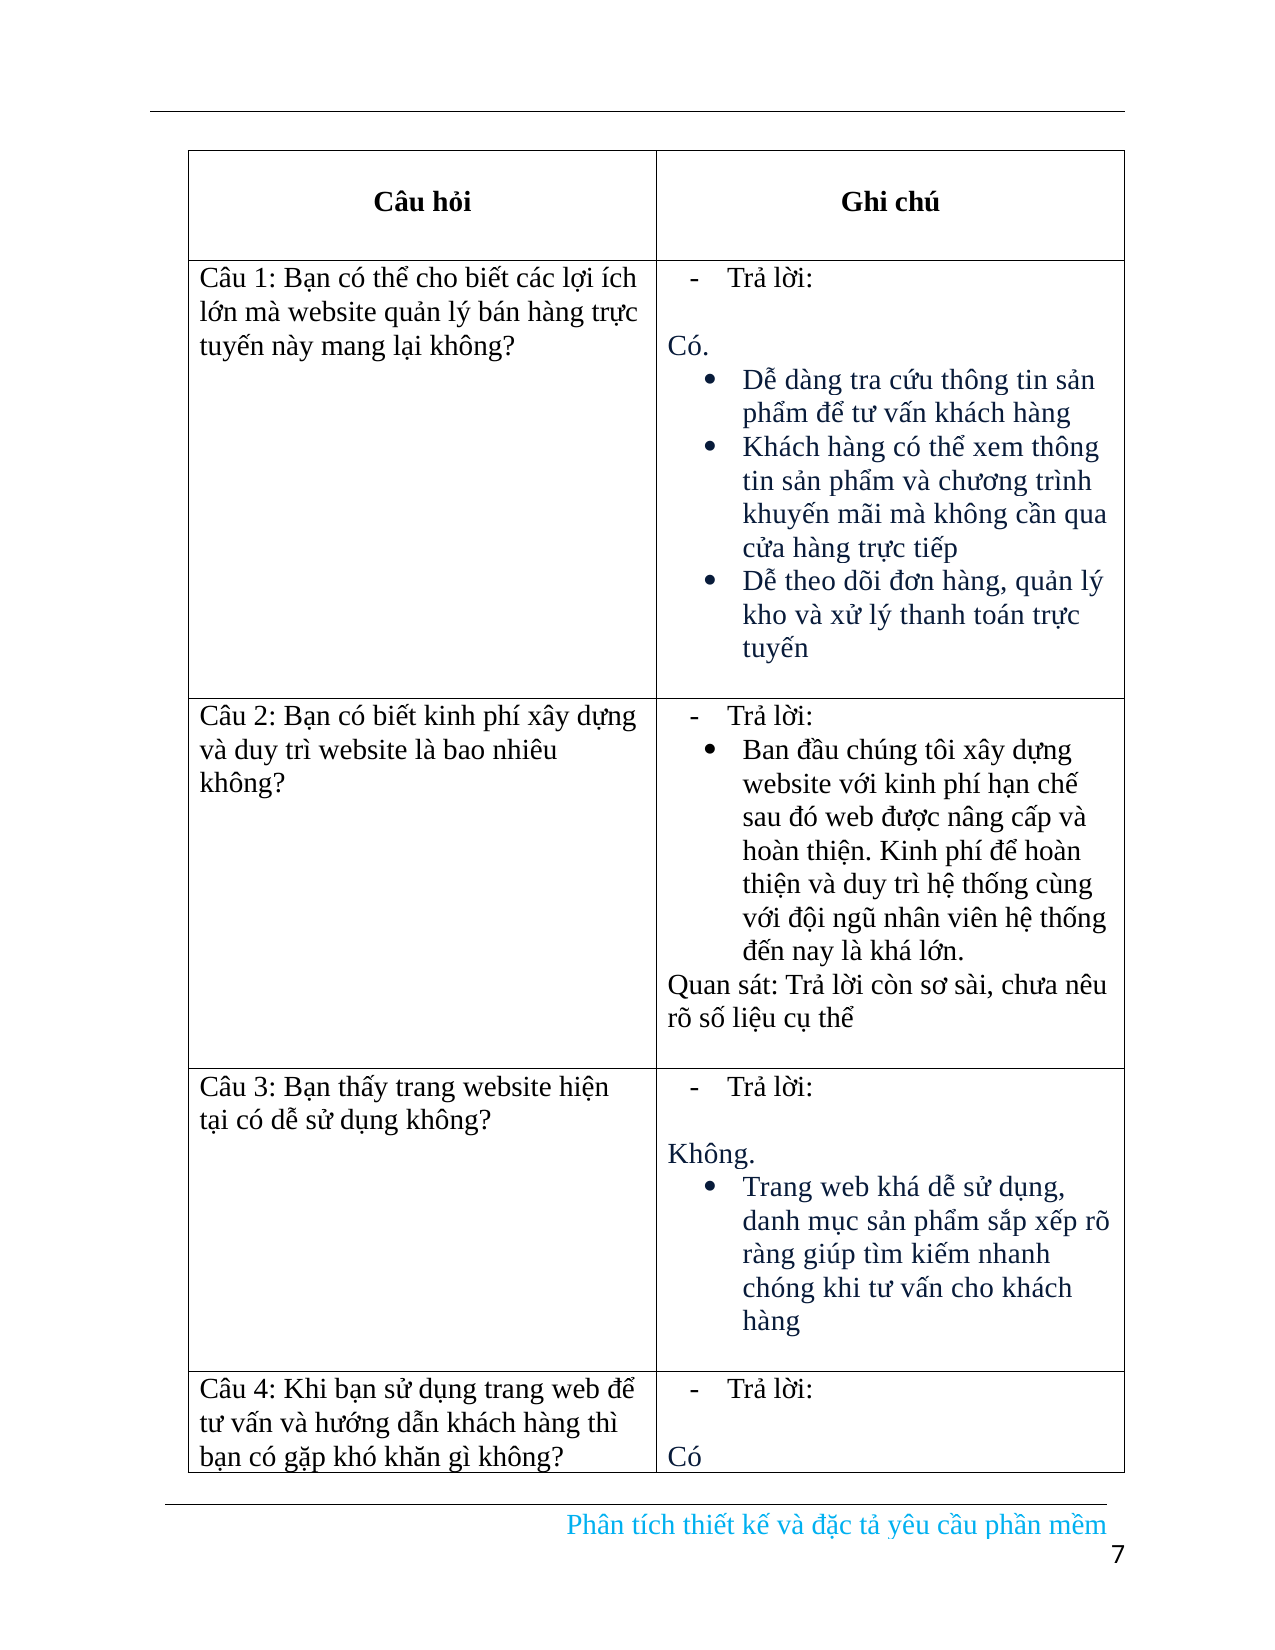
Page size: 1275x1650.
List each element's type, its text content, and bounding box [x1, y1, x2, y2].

table_cell Trả lời: Ban đầu chúng tôi xây dựng website với kinh phí hạn chế sau đó web được nâng cấp và hoàn thiện. Kinh phí để hoàn thiện và duy trì hệ thống cùng với đội ngũ nhân viên hệ thống đến nay là khá lớn. Quan sát: Trả lời còn sơ sài, chưa nêu rõ số liệu cụ thể [657, 699, 1124, 1068]
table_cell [189, 1372, 656, 1472]
table_cell Câu 1: Bạn có thể cho biết các lợi ích lớn mà website quản lý bán hàng trực tuyến này mang lại không? [189, 261, 656, 697]
table_cell Câu 3: Bạn thấy trang website hiện tại có dễ sử dụng không? [189, 1069, 656, 1371]
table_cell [657, 1372, 1124, 1472]
table_cell Câu hỏi [189, 151, 656, 259]
table_cell Trả lời: Có. Dễ dàng tra cứu thông tin sản phẩm để tư vấn khách hàng Khách hàng có thể xem thông tin sản phẩm và chương trình khuyến mãi mà không cần qua cửa hàng trực tiếp Dễ theo dõi đơn hàng, quản lý kho và xử lý thanh toán trực tuyến [657, 261, 1124, 697]
table_cell Ghi chú [657, 151, 1124, 259]
table_cell Trả lời: Không. Trang web khá dễ sử dụng, danh mục sản phẩm sắp xếp rõ ràng giúp tìm kiếm nhanh chóng khi tư vấn cho khách hàng [657, 1069, 1124, 1371]
table_cell Câu 2: Bạn có biết kinh phí xây dựng và duy trì website là bao nhiêu không? [189, 699, 656, 1068]
